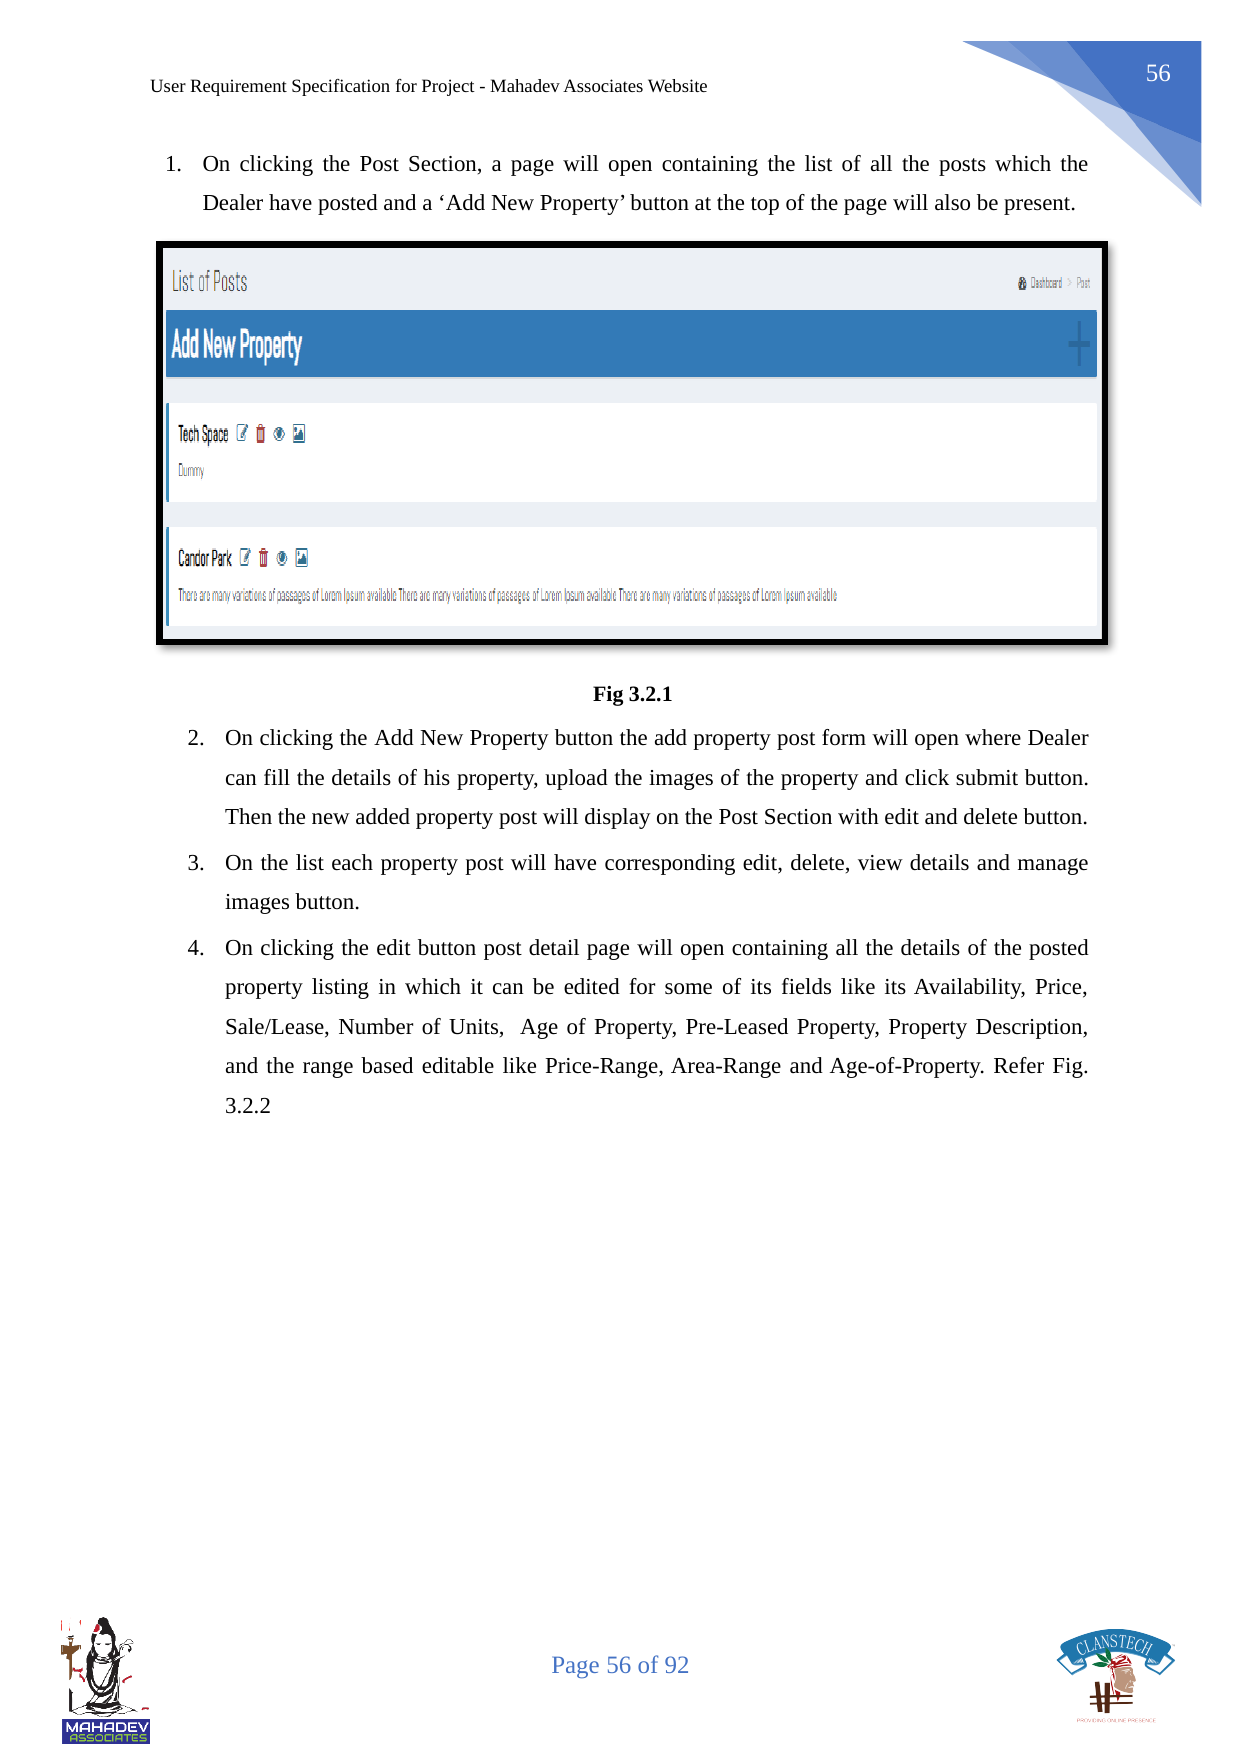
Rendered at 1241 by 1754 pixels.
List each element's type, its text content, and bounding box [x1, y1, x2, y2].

list On the list each property post will have corresponding edit, delete, view details and manage images button. [187, 849, 1090, 915]
picture [60, 1601, 150, 1744]
list On clicking the edit button post detail page will open containing all the details of the posted property listing in which it can be edited for some of its fields like its Availability, Price, Sale/Lease, Number of Units, Age of Property, Pre-Leased Property, Property Description, and the range based editable like Price-Range, Area-Range and Age-of-Property. Refer Fig. 3.2.2 [187, 934, 1090, 1118]
picture [163, 248, 1102, 639]
text Fig 3.2.1 [150, 681, 1090, 706]
picture [1056, 1629, 1175, 1724]
list On clicking the Add New Property button the add property post form will open where Dealer can fill the details of his property, upload the images of the property and click submit button. Then the new added property post will display on the Post Section with edit and delete button. [187, 724, 1090, 830]
picture [962, 41, 1202, 207]
list On clicking the Post Section, a page will open containing the list of all the posts which the Dealer have posted and a ‘Add New Property’ button at the top of the page will also be present. [165, 150, 1090, 216]
